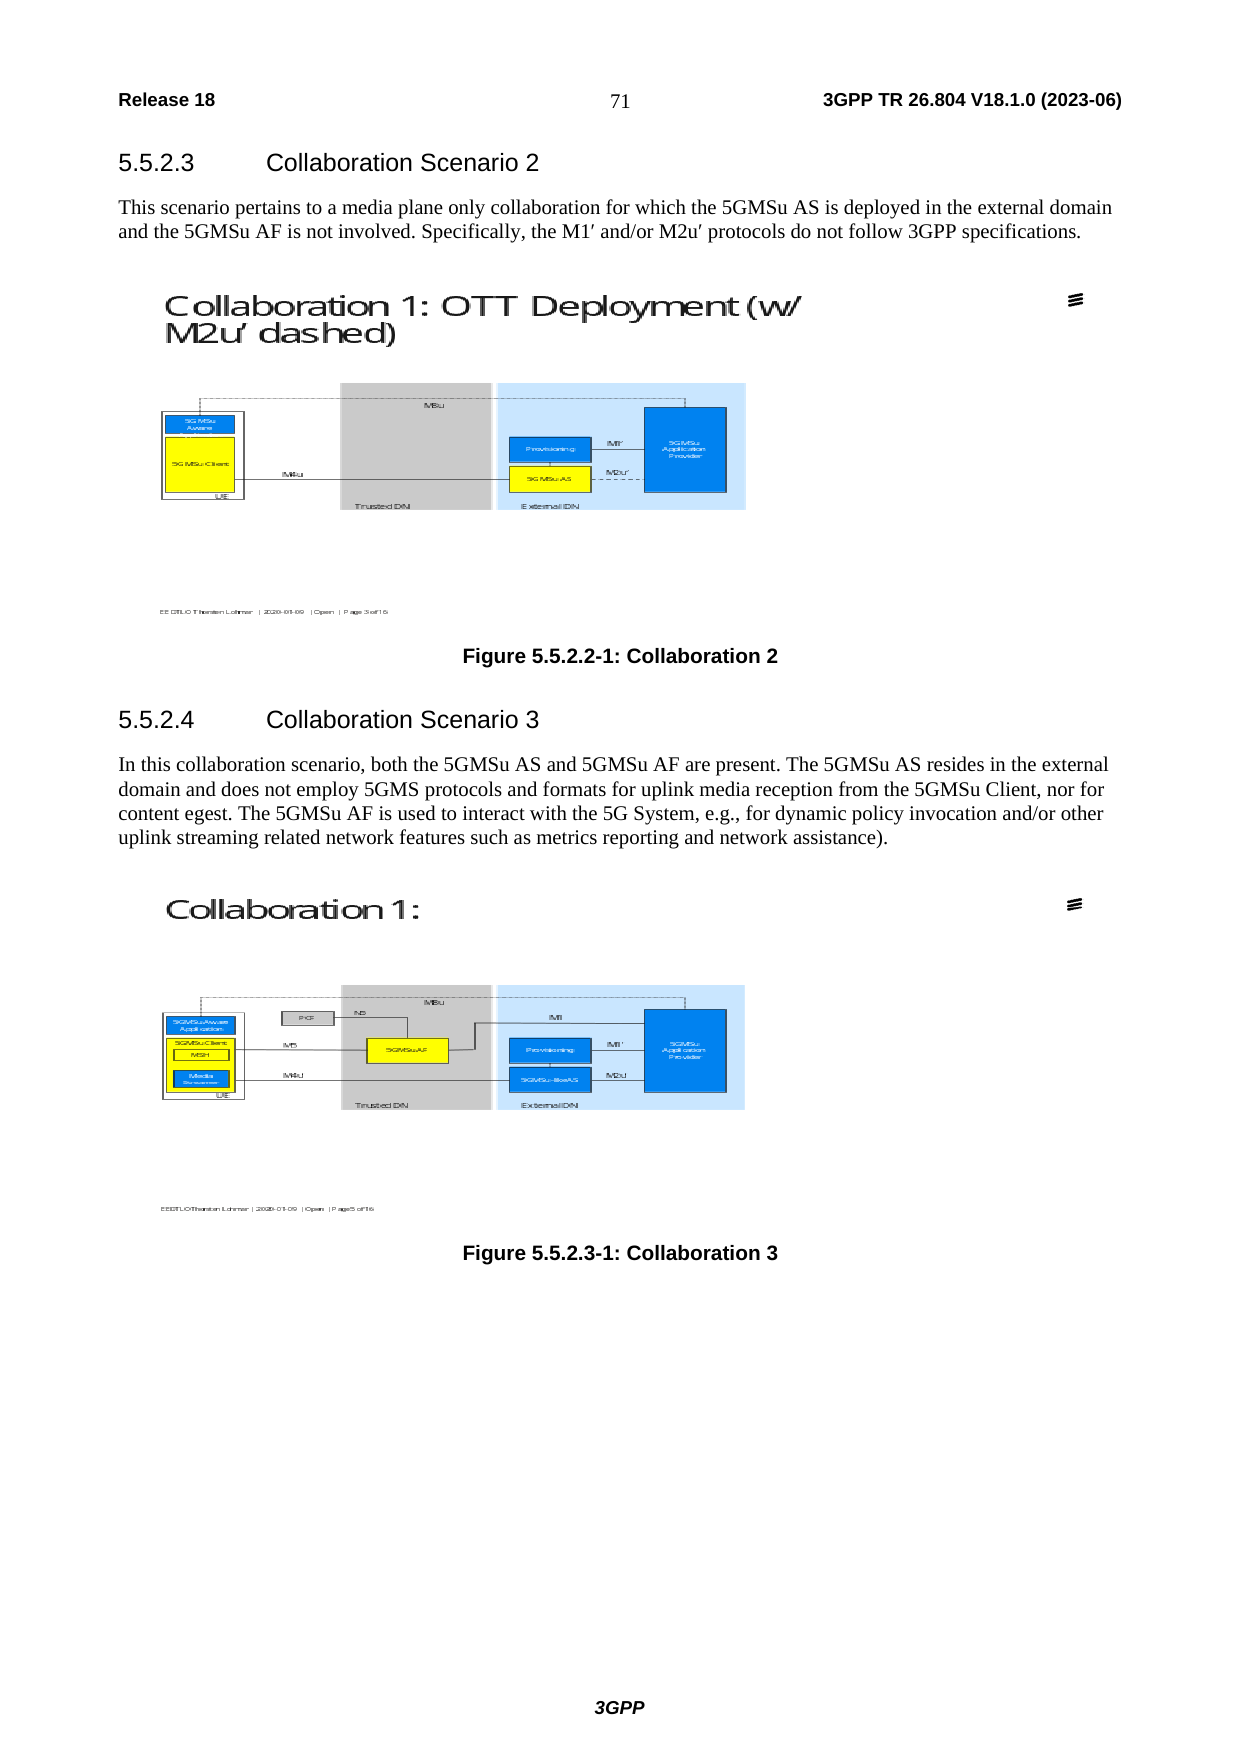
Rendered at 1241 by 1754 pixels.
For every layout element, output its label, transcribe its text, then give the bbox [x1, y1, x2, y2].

text This scenario pertains to a media plane only collaboration for which the 5GMSu AS is deployed in the external domain and the 5GMSu AF is not involved. Specifically, the M1′ and/or M2u′ protocols do not follow 3GPP specifications. [118, 195, 1122, 243]
text Figure 5.5.2.2-1: Collaboration 2 [118, 643, 1122, 667]
subtitle 5.5.2.4 Collaboration Scenario 3 [118, 705, 1122, 734]
subtitle 5.5.2.3 Collaboration Scenario 2 [118, 147, 1122, 176]
text Figure 5.5.2.3-1: Collaboration 3 [118, 1241, 1122, 1264]
text In this collaboration scenario, both the 5GMSu AS and 5GMSu AF are present. The 5GMSu AS resides in the external domain and does not employ 5GMS protocols and formats for uplink media reception from the 5GMSu Client, nor for content egest. The 5GMSu AF is used to interact with the 5G System, e.g., for dynamic policy invocation and/or other uplink streaming related network features such as metrics reporting and network assistance). [118, 752, 1122, 849]
